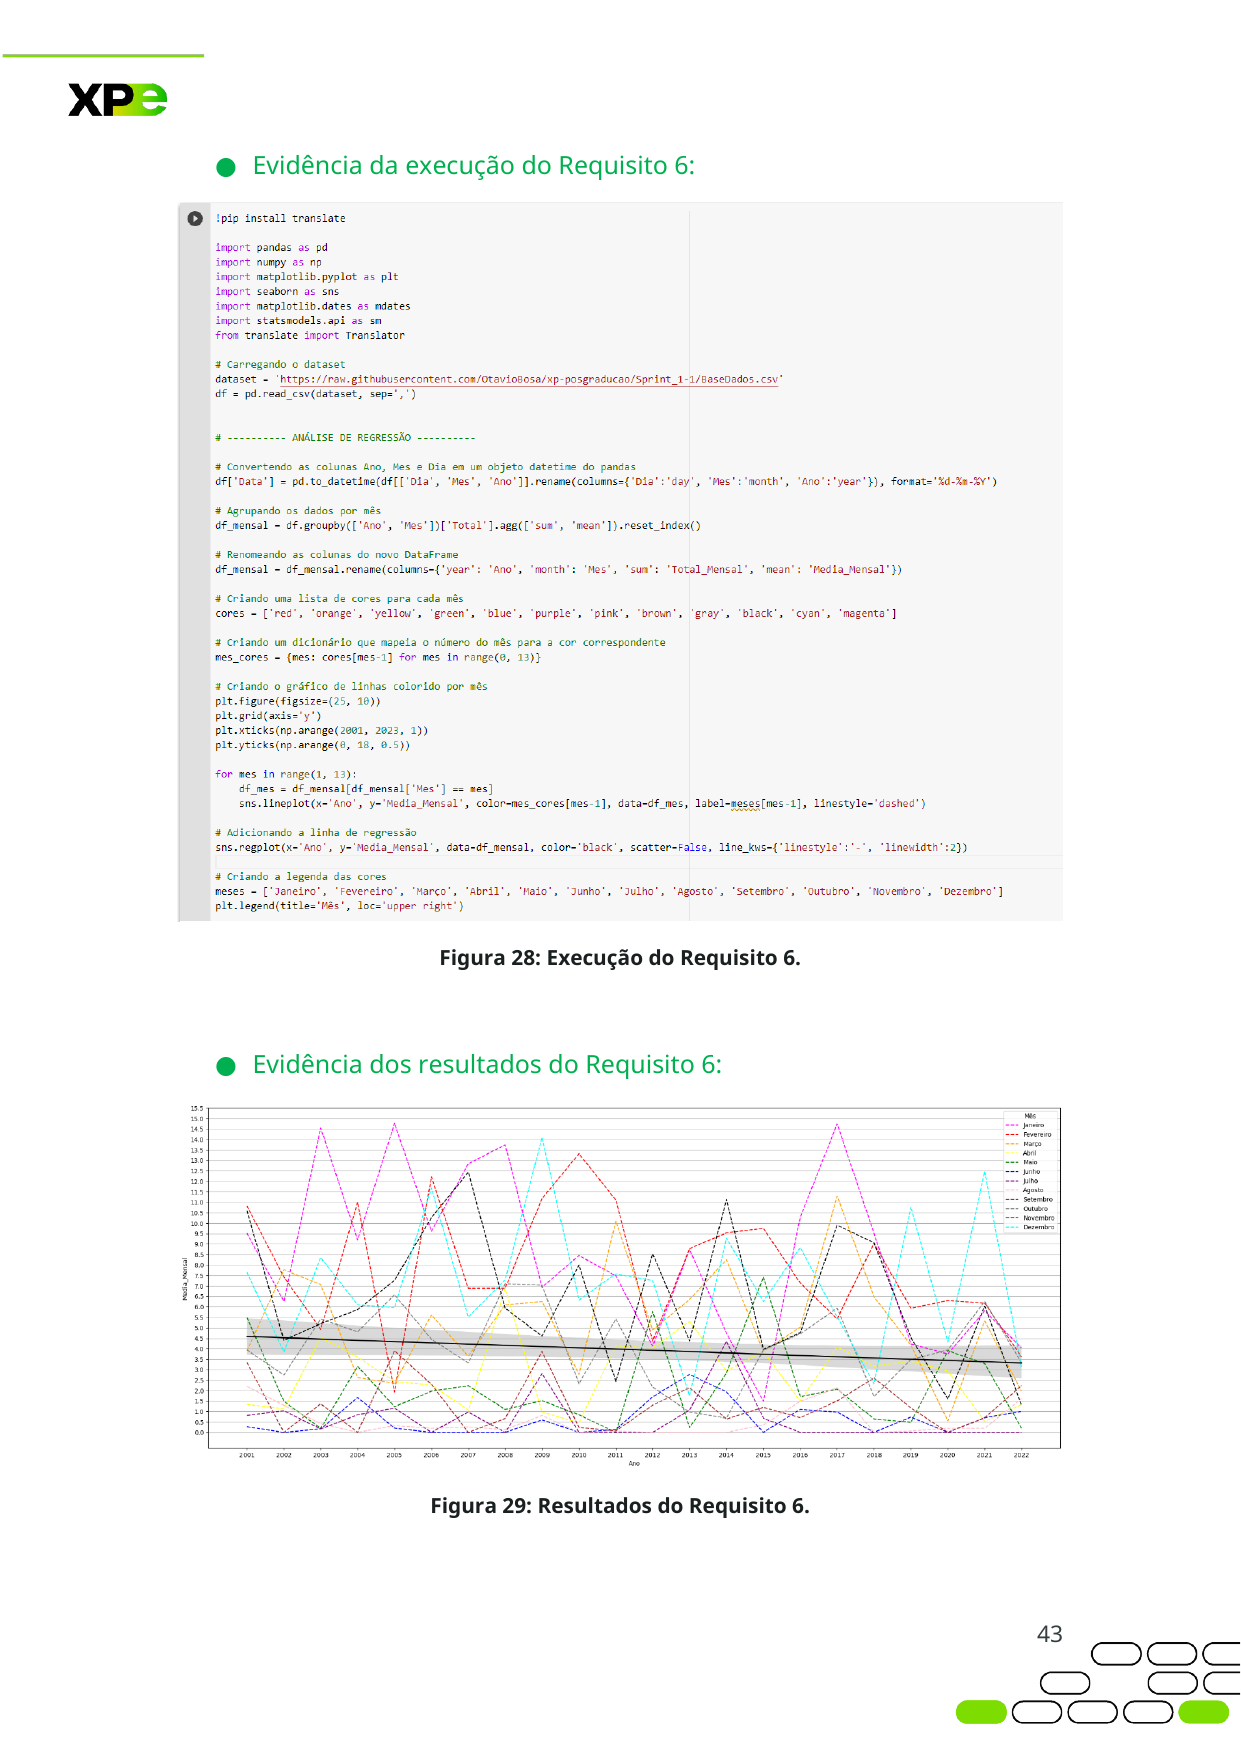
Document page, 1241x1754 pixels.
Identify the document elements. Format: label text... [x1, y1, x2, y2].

picture [2, 51, 205, 148]
picture [177, 202, 1063, 922]
text Figura 28: Execução do Requisito 6. [177, 938, 1063, 972]
picture [955, 1642, 1241, 1724]
subtitle Evidência da execução do Requisito 6: [215, 148, 1063, 182]
picture [177, 1102, 1063, 1471]
subtitle Evidência dos resultados do Requisito 6: [215, 1047, 1063, 1081]
text Figura 29: Resultados do Requisito 6. [177, 1487, 1063, 1520]
